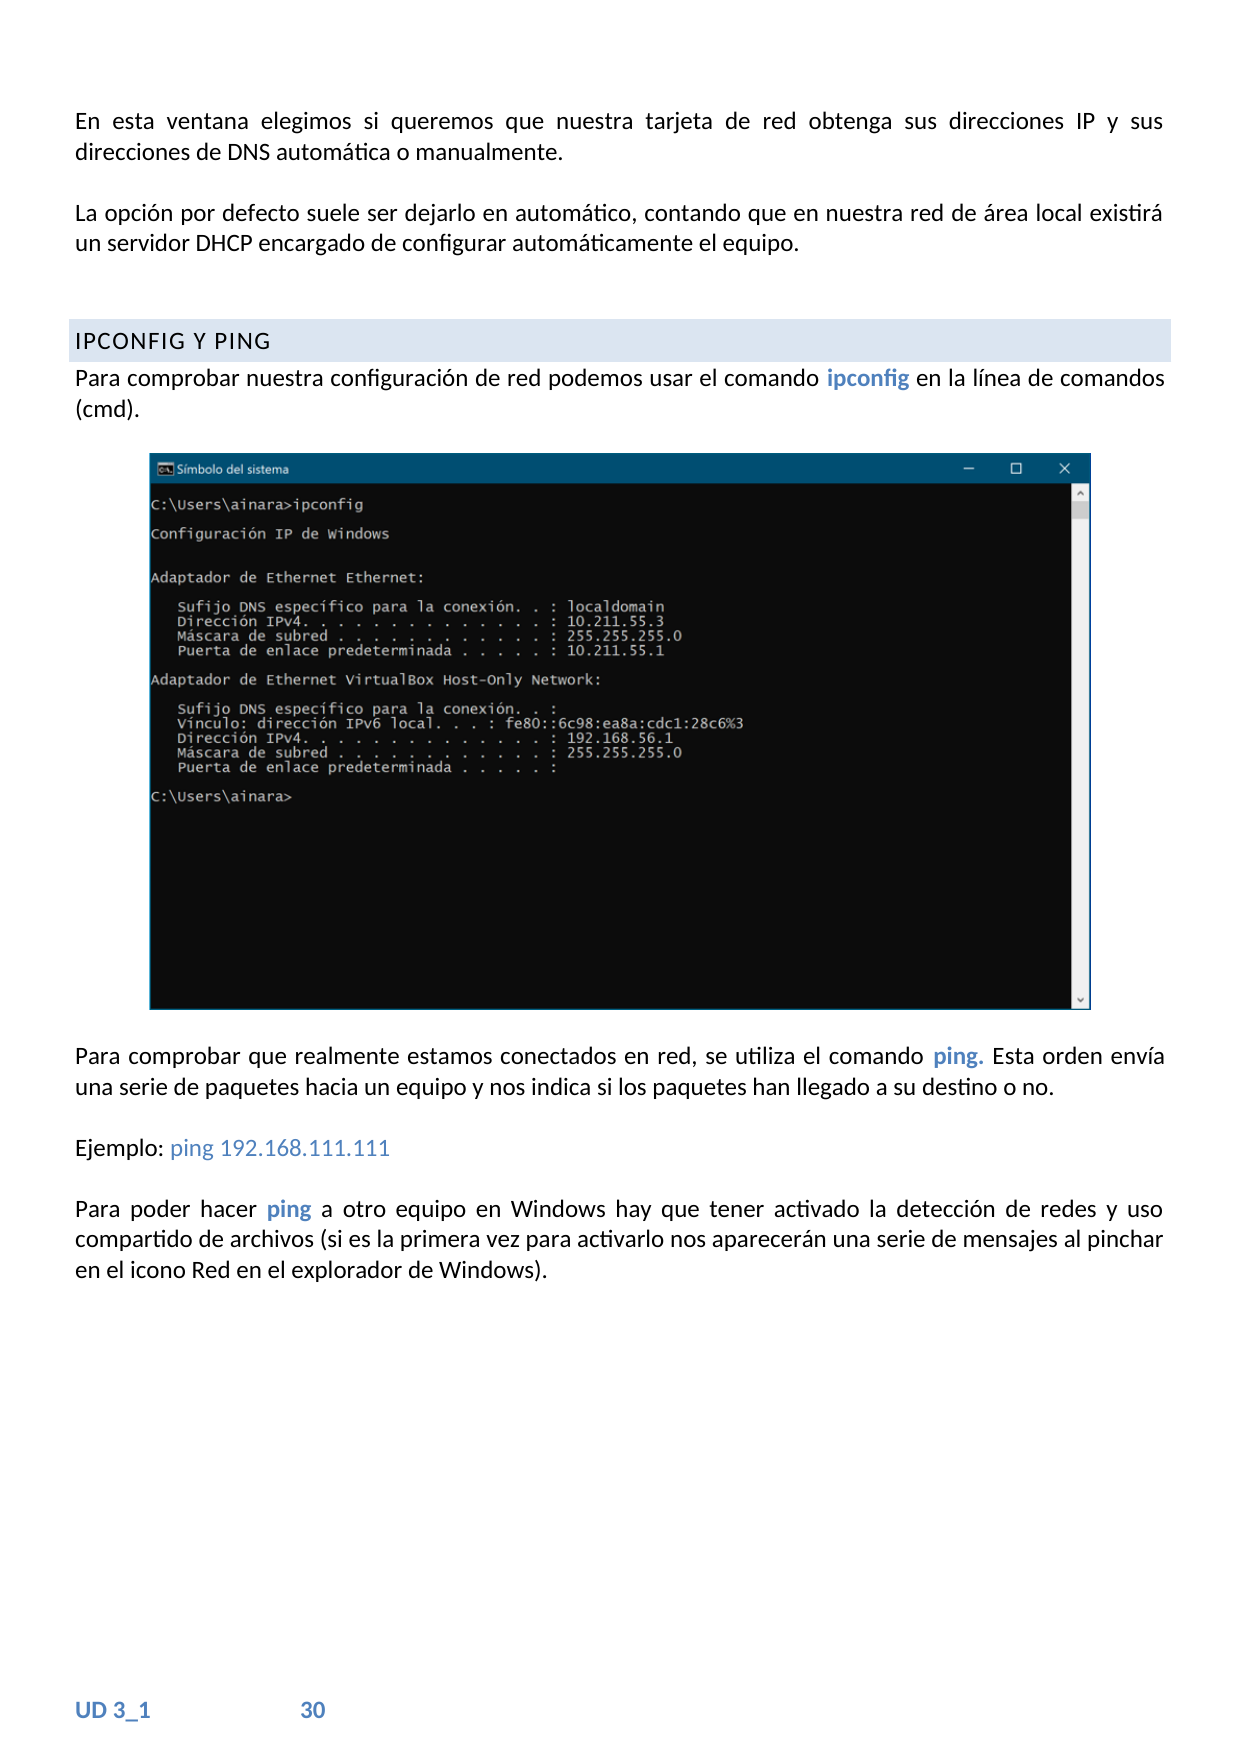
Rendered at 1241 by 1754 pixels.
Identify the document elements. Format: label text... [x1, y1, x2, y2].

text En esta ventana elegimos si queremos que nuestra tarjeta de red obtenga sus direcciones IP y sus direcciones de DNS automática o manualmente. [75, 106, 1165, 167]
picture [249, 466, 288, 473]
text Para comprobar nuestra configuración de red podemos usar el comando ipconfig en la línea de comandos (cmd). [75, 362, 1165, 423]
text Para poder hacer ping a otro equipo en Windows hay que tener activado la detección de redes y uso compartido de archivos (si es la primera vez para activarlo nos aparecerán una serie de mensajes al pinchar en el icono Red en el explorador de Windows). [75, 1193, 1165, 1285]
subtitle IPCONFIG Y PING [75, 325, 1165, 356]
text La opción por defecto suele ser dejarlo en automático, contando que en nuestra red de área local existirá un servidor DHCP encargado de configurar automáticamente el equipo. [75, 197, 1165, 258]
picture [1011, 463, 1022, 473]
text Para comprobar que realmente estamos conectados en red, se utiliza el comando ping. Esta orden envía una serie de paquetes hacia un equipo y nos indica si los paquetes han llegado a su destino o no. [75, 1041, 1165, 1102]
text Ejemplo: ping 192.168.111.111 [75, 1132, 1165, 1163]
picture [228, 465, 243, 473]
picture [152, 484, 1091, 1008]
picture [158, 462, 174, 475]
picture [178, 465, 222, 473]
